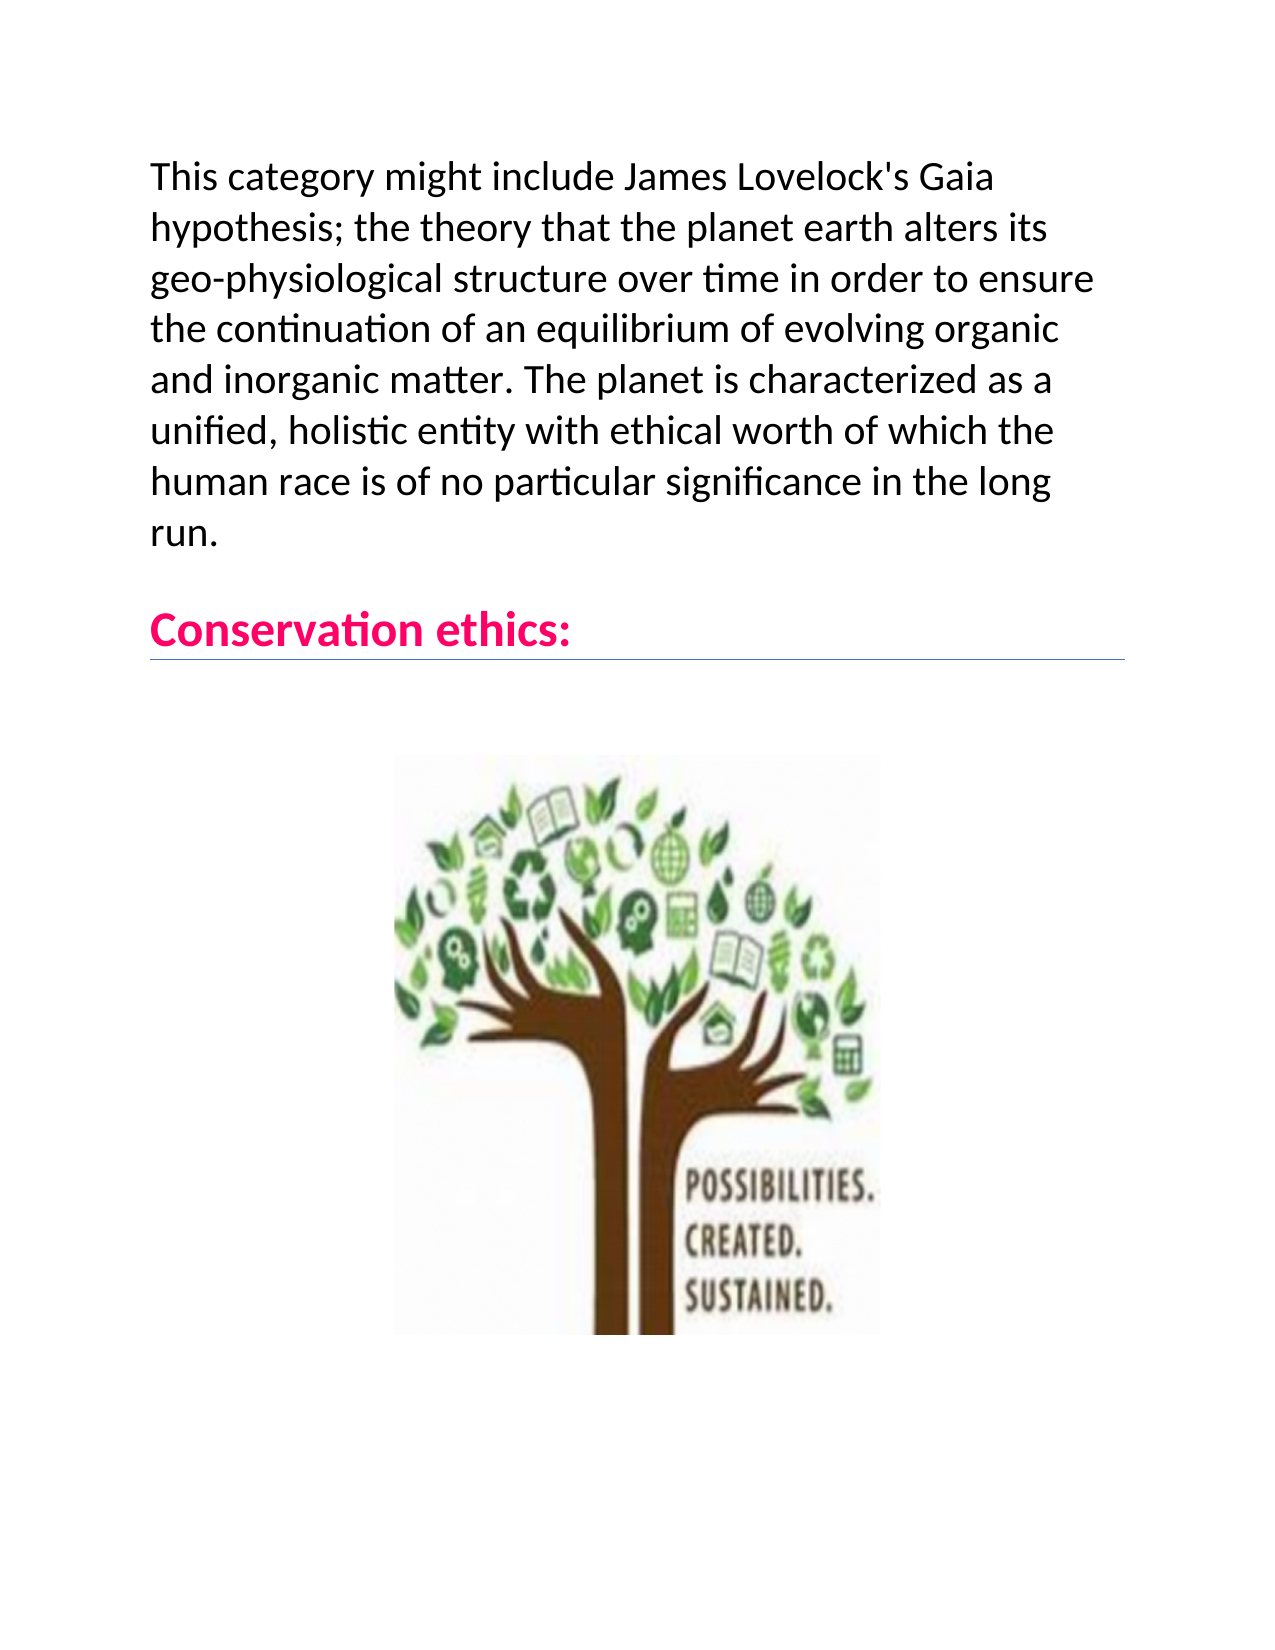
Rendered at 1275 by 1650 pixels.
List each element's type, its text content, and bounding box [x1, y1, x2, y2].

subtitle This category might include James Lovelock's Gaia hypothesis; the theory that the planet earth alters its geo-physiological structure over time in order to ensure the continuation of an equilibrium of evolving organic and inorganic matter. The planet is characterized as a unified, holistic entity with ethical worth of which the human race is of no particular significance in the long run. [150, 150, 1125, 557]
subtitle Conservation ethics: [150, 598, 1125, 659]
picture [394, 755, 881, 1335]
